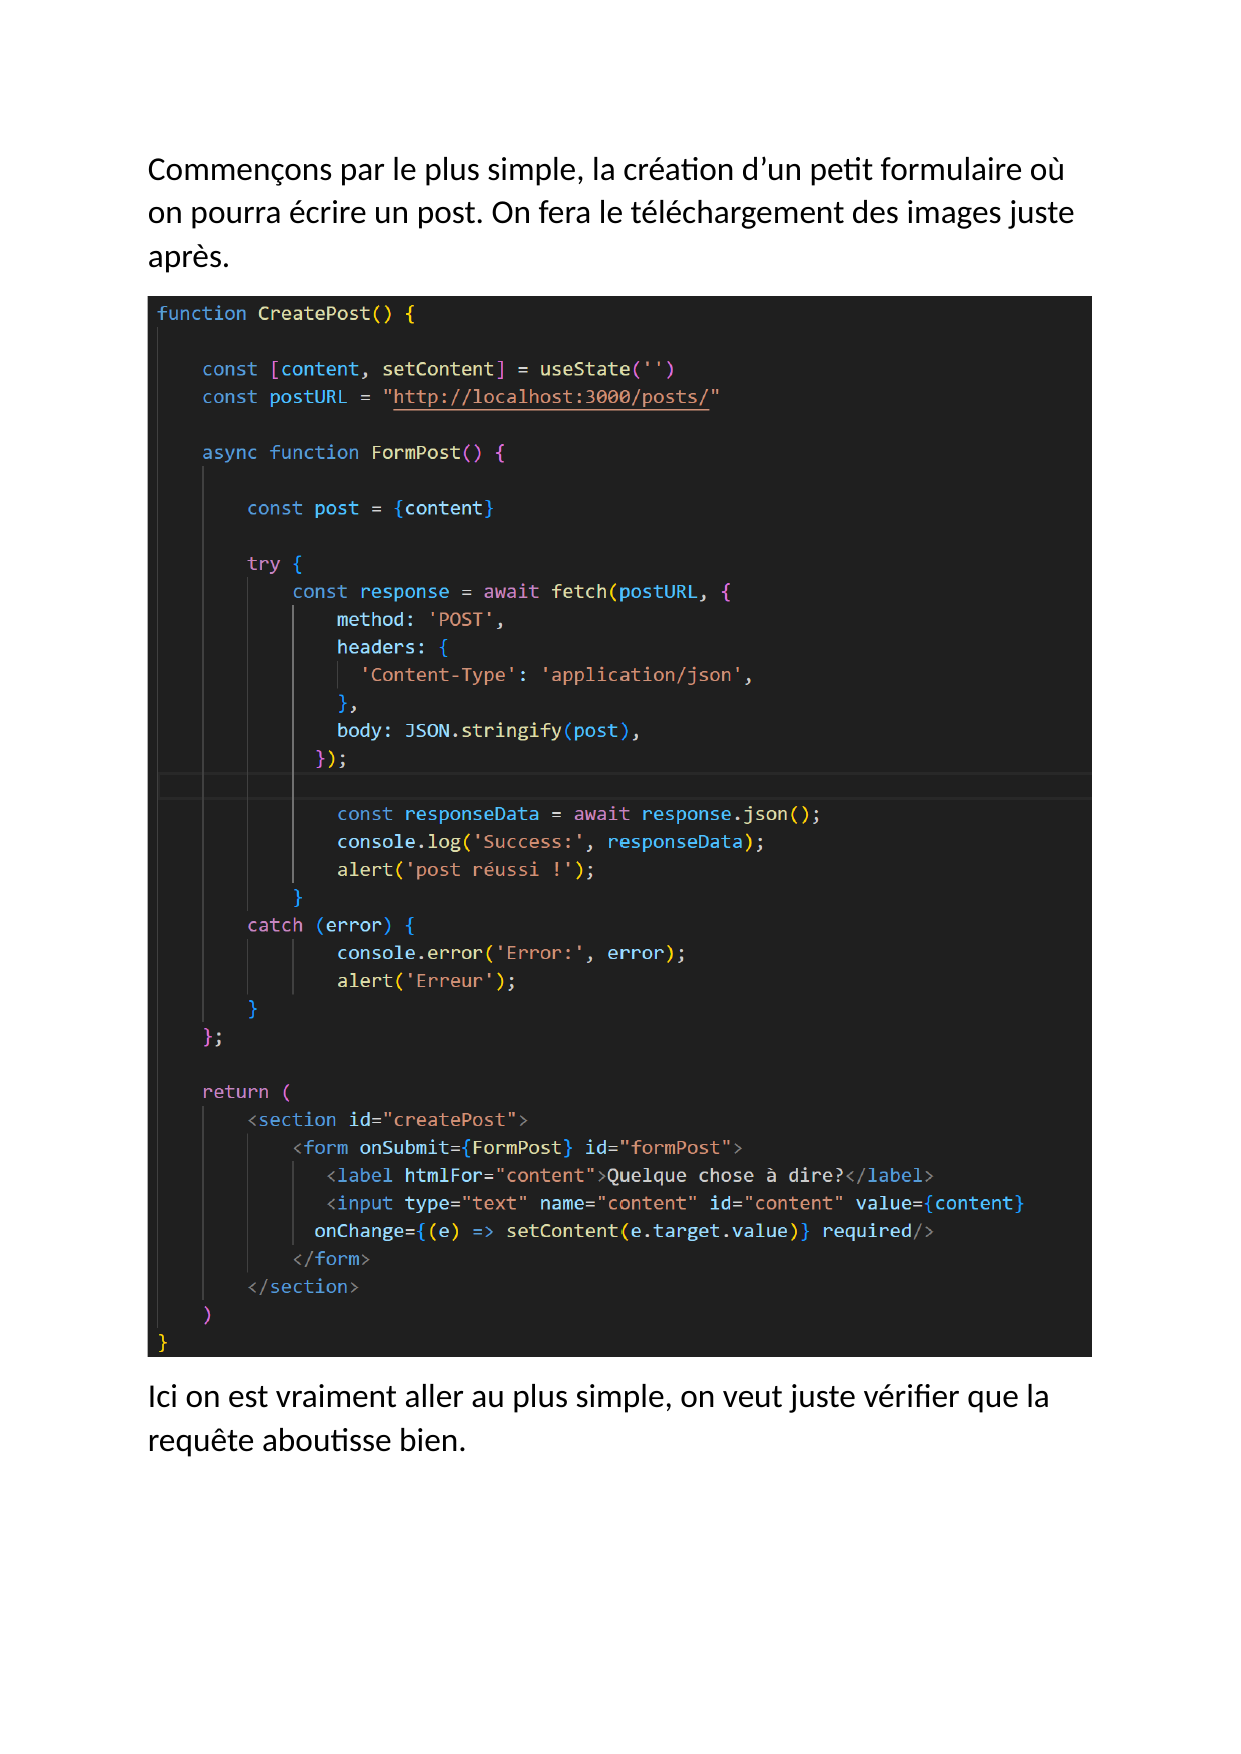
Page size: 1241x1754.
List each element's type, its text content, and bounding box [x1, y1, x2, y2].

picture [147, 296, 1092, 1357]
text Commençons par le plus simple, la création d’un petit formulaire où on pourra écrire un post. On fera le téléchargement des images juste après. [148, 148, 1093, 276]
text Ici on est vraiment aller au plus simple, on veut juste vérifier que la requête aboutisse bien. [148, 1375, 1093, 1460]
